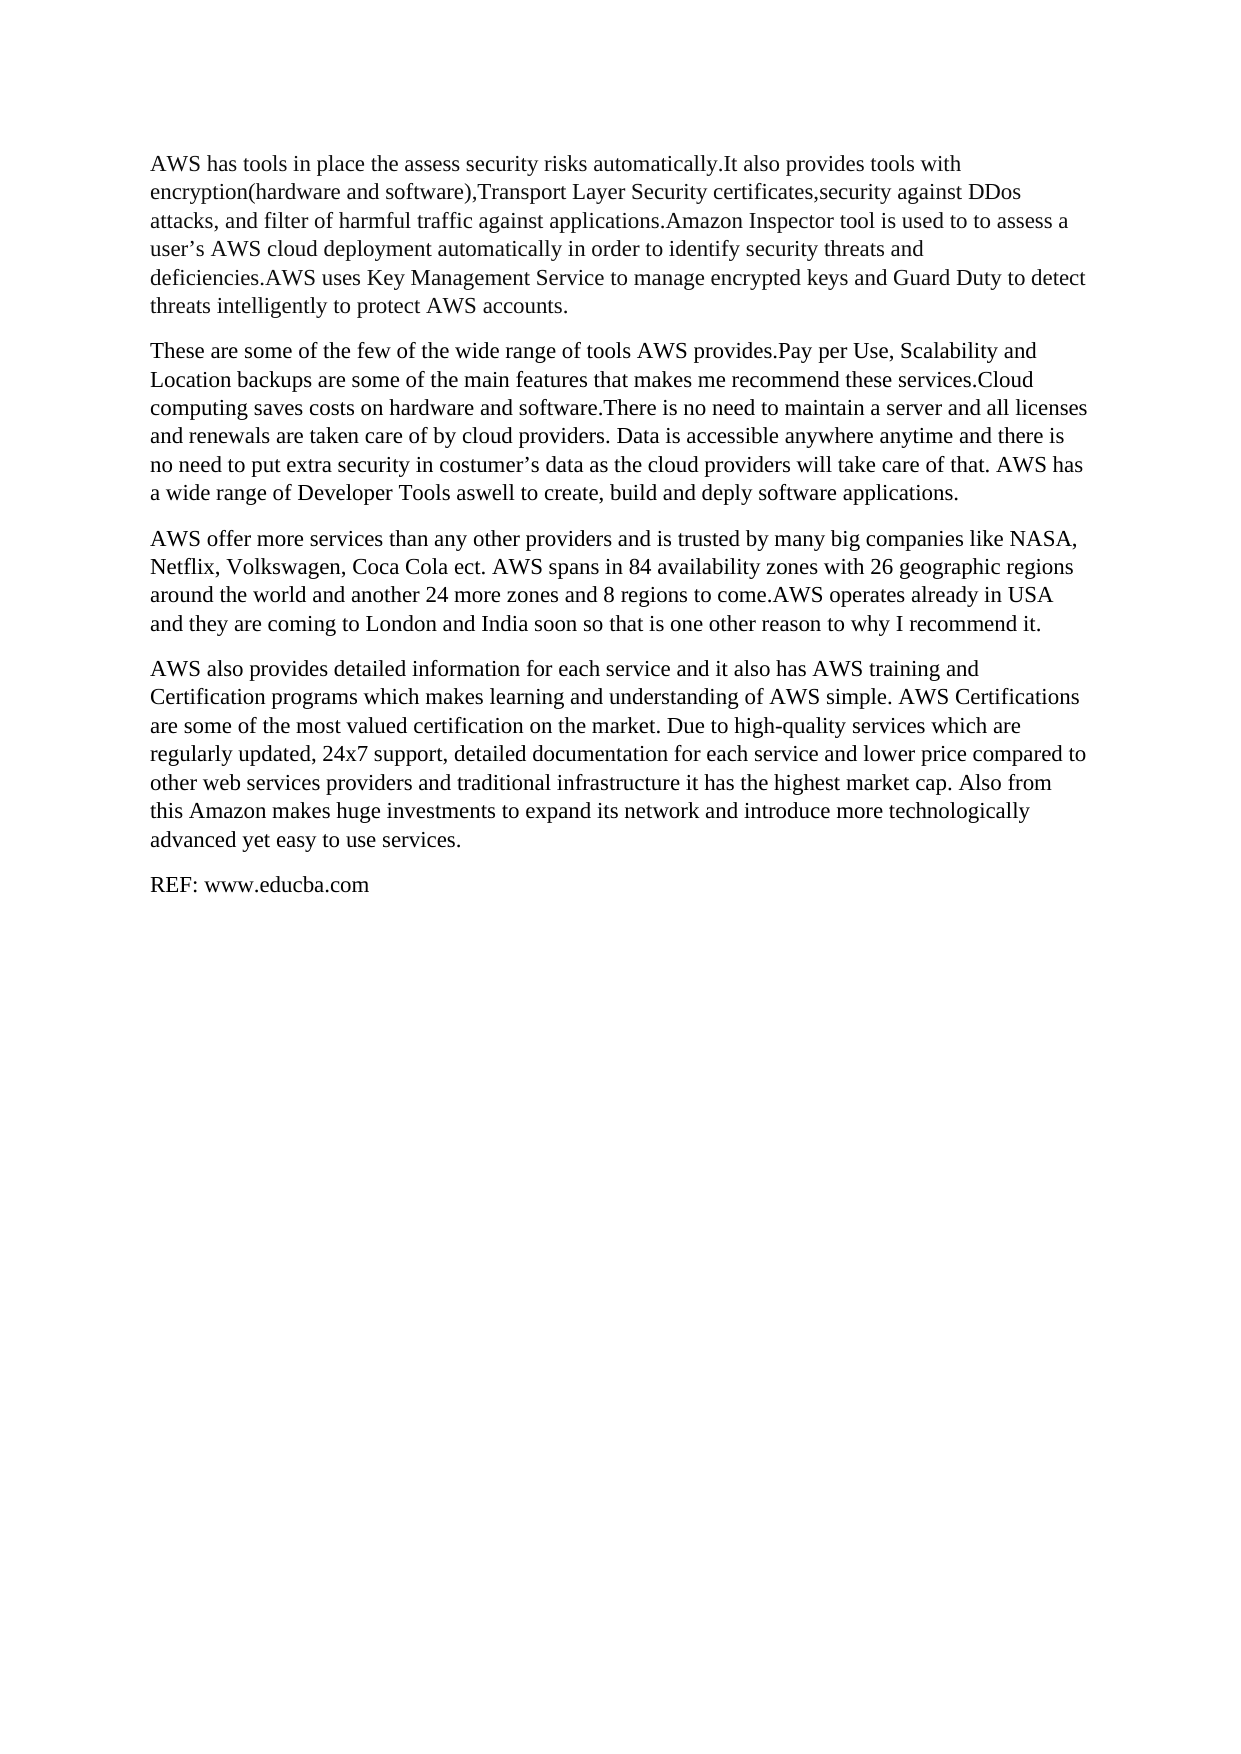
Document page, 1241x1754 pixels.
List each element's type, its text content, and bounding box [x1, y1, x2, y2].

text These are some of the few of the wide range of tools AWS provides.Pay per Use, Scalability and Location backups are some of the main features that makes me recommend these services.Cloud computing saves costs on hardware and software.There is no need to maintain a server and all licenses and renewals are taken care of by cloud providers. Data is accessible anywhere anytime and there is no need to put extra security in costumer’s data as the cloud providers will take care of that. AWS has a wide range of Developer Tools aswell to create, build and deply software applications. [150, 337, 1090, 506]
text AWS offer more services than any other providers and is trusted by many big companies like NASA, Netflix, Volkswagen, Coca Cola ect. AWS spans in 84 availability zones with 26 geographic regions around the world and another 24 more zones and 8 regions to come.AWS operates already in USA and they are coming to London and India soon so that is one other reason to why I recommend it. [150, 524, 1090, 636]
text AWS has tools in place the assess security risks automatically.It also provides tools with encryption(hardware and software),Transport Layer Security certificates,security against DDos attacks, and filter of harmful traffic against applications.Amazon Inspector tool is used to to assess a user’s AWS cloud deployment automatically in order to identify security threats and deficiencies.AWS uses Key Management Service to manage encrypted keys and Guard Duty to detect threats intelligently to protect AWS accounts. [150, 150, 1090, 318]
text REF: www.educba.com [150, 871, 1090, 897]
text AWS also provides detailed information for each service and it also has AWS training and Certification programs which makes learning and understanding of AWS simple. AWS Certifications are some of the most valued certification on the market. Due to high-quality services which are regularly updated, 24x7 support, detailed documentation for each service and lower price compared to other web services providers and traditional infrastructure it has the highest market cap. Also from this Amazon makes huge investments to expand its network and introduce more technologically advanced yet easy to use services. [150, 655, 1090, 852]
